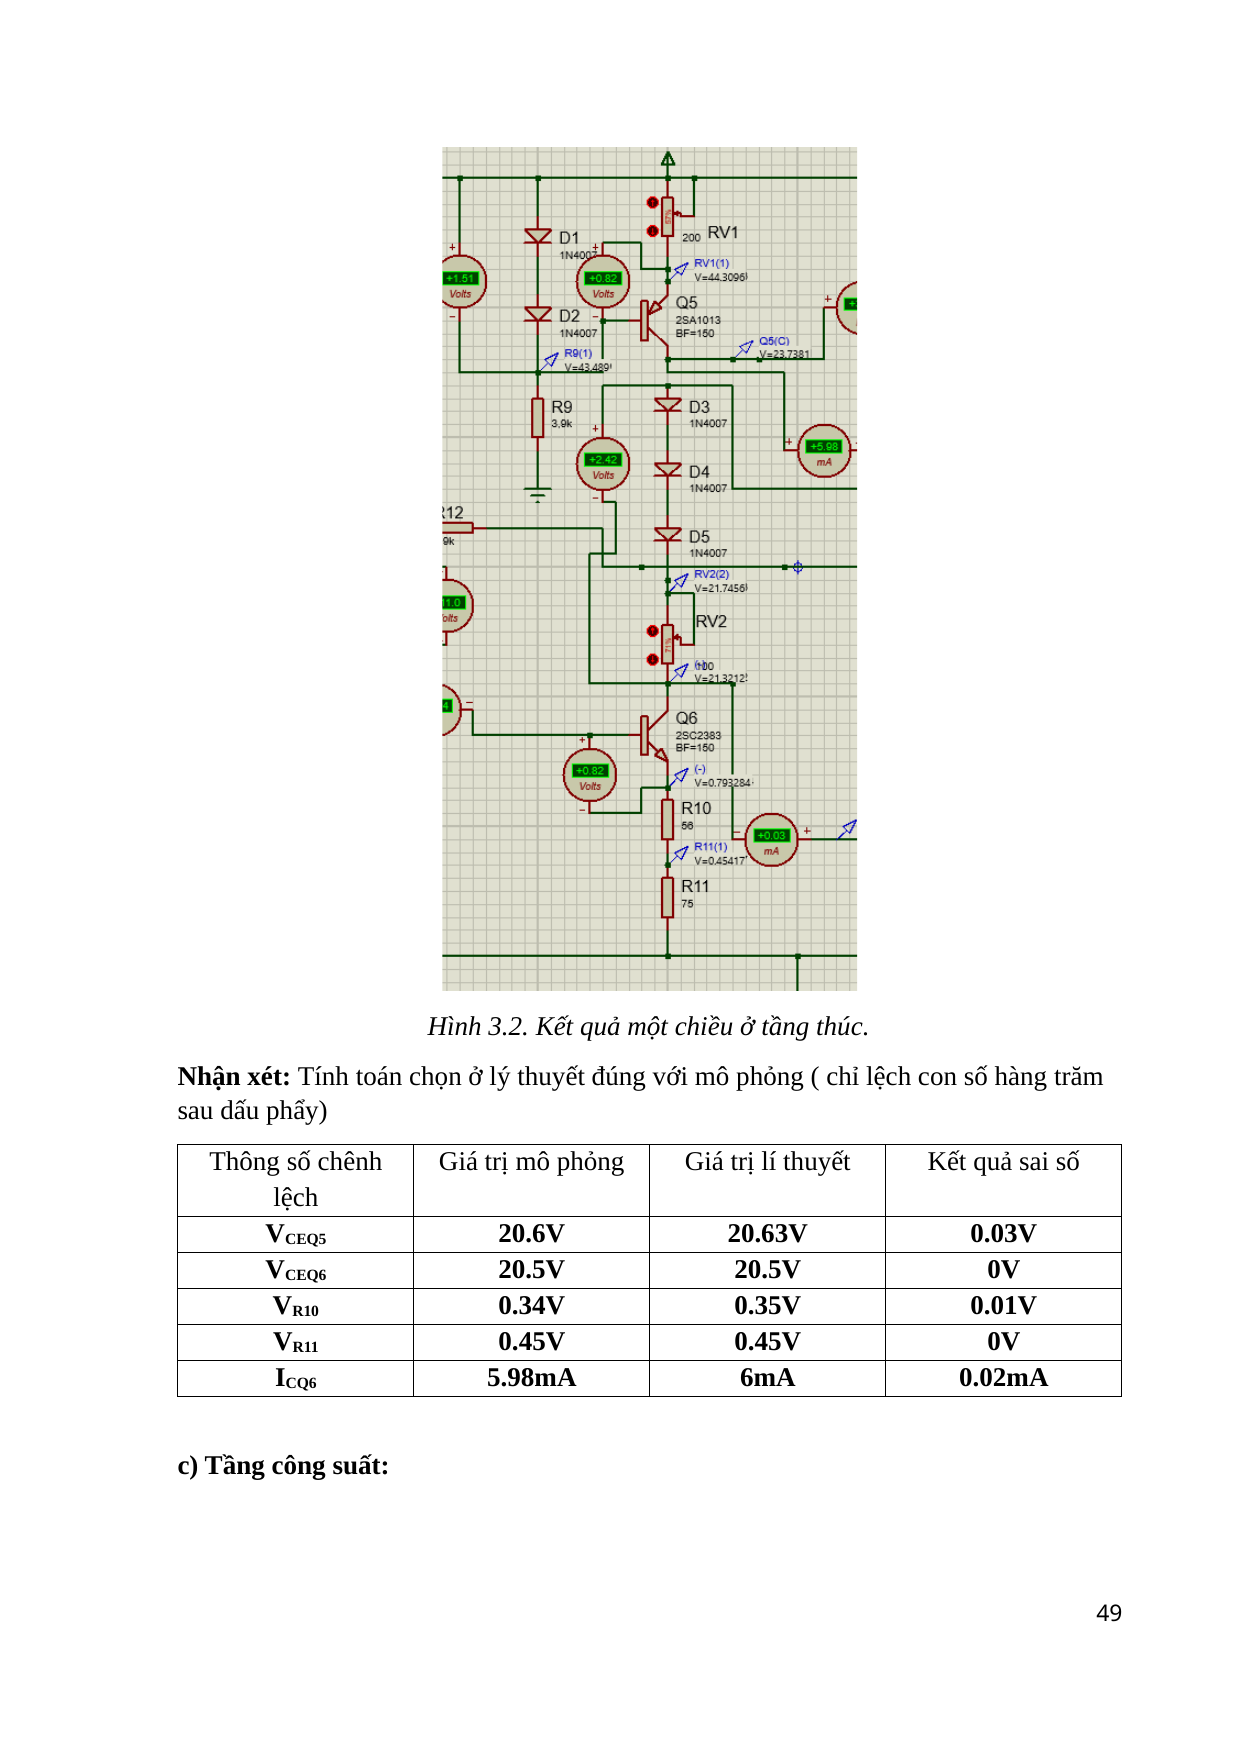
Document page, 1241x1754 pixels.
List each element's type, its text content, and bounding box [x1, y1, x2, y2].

table_cell 20.5V [650, 1253, 885, 1288]
table_cell VR11 [178, 1325, 413, 1360]
table_header Giá trị mô phỏng [414, 1145, 649, 1216]
table_header Giá trị lí thuyết [650, 1145, 885, 1216]
table_cell 0.02mA [886, 1361, 1121, 1396]
text Nhận xét: Tính toán chọn ở lý thuyết đúng với mô phỏng ( chỉ lệch con số hàng trăm sau dấu phẩy) [177, 1060, 1122, 1125]
table_cell 0.01V [886, 1289, 1121, 1324]
text c) Tầng công suất: [177, 1449, 1122, 1481]
table_cell VCEQ5 [178, 1217, 413, 1252]
table_cell 5.98mA [414, 1361, 649, 1396]
table_cell 0.03V [886, 1217, 1121, 1252]
table_cell 20.6V [414, 1217, 649, 1252]
table_cell VR10 [178, 1289, 413, 1324]
table_cell 6mA [650, 1361, 885, 1396]
text Hình 3.2. Kết quả một chiều ở tầng thúc. [177, 1010, 1122, 1041]
table_header Thông số chênh lệch [178, 1145, 413, 1216]
table_cell 0V [886, 1253, 1121, 1288]
table_cell 0.35V [650, 1289, 885, 1324]
table_cell 0.45V [650, 1325, 885, 1360]
table_cell 0V [886, 1325, 1121, 1360]
table_cell 0.34V [414, 1289, 649, 1324]
table_header Kết quả sai số [886, 1145, 1121, 1216]
table_cell 20.5V [414, 1253, 649, 1288]
table_cell 0.45V [414, 1325, 649, 1360]
picture [442, 147, 858, 991]
table_cell 20.63V [650, 1217, 885, 1252]
table_cell ICQ6 [178, 1361, 413, 1396]
table_cell VCEQ6 [178, 1253, 413, 1288]
